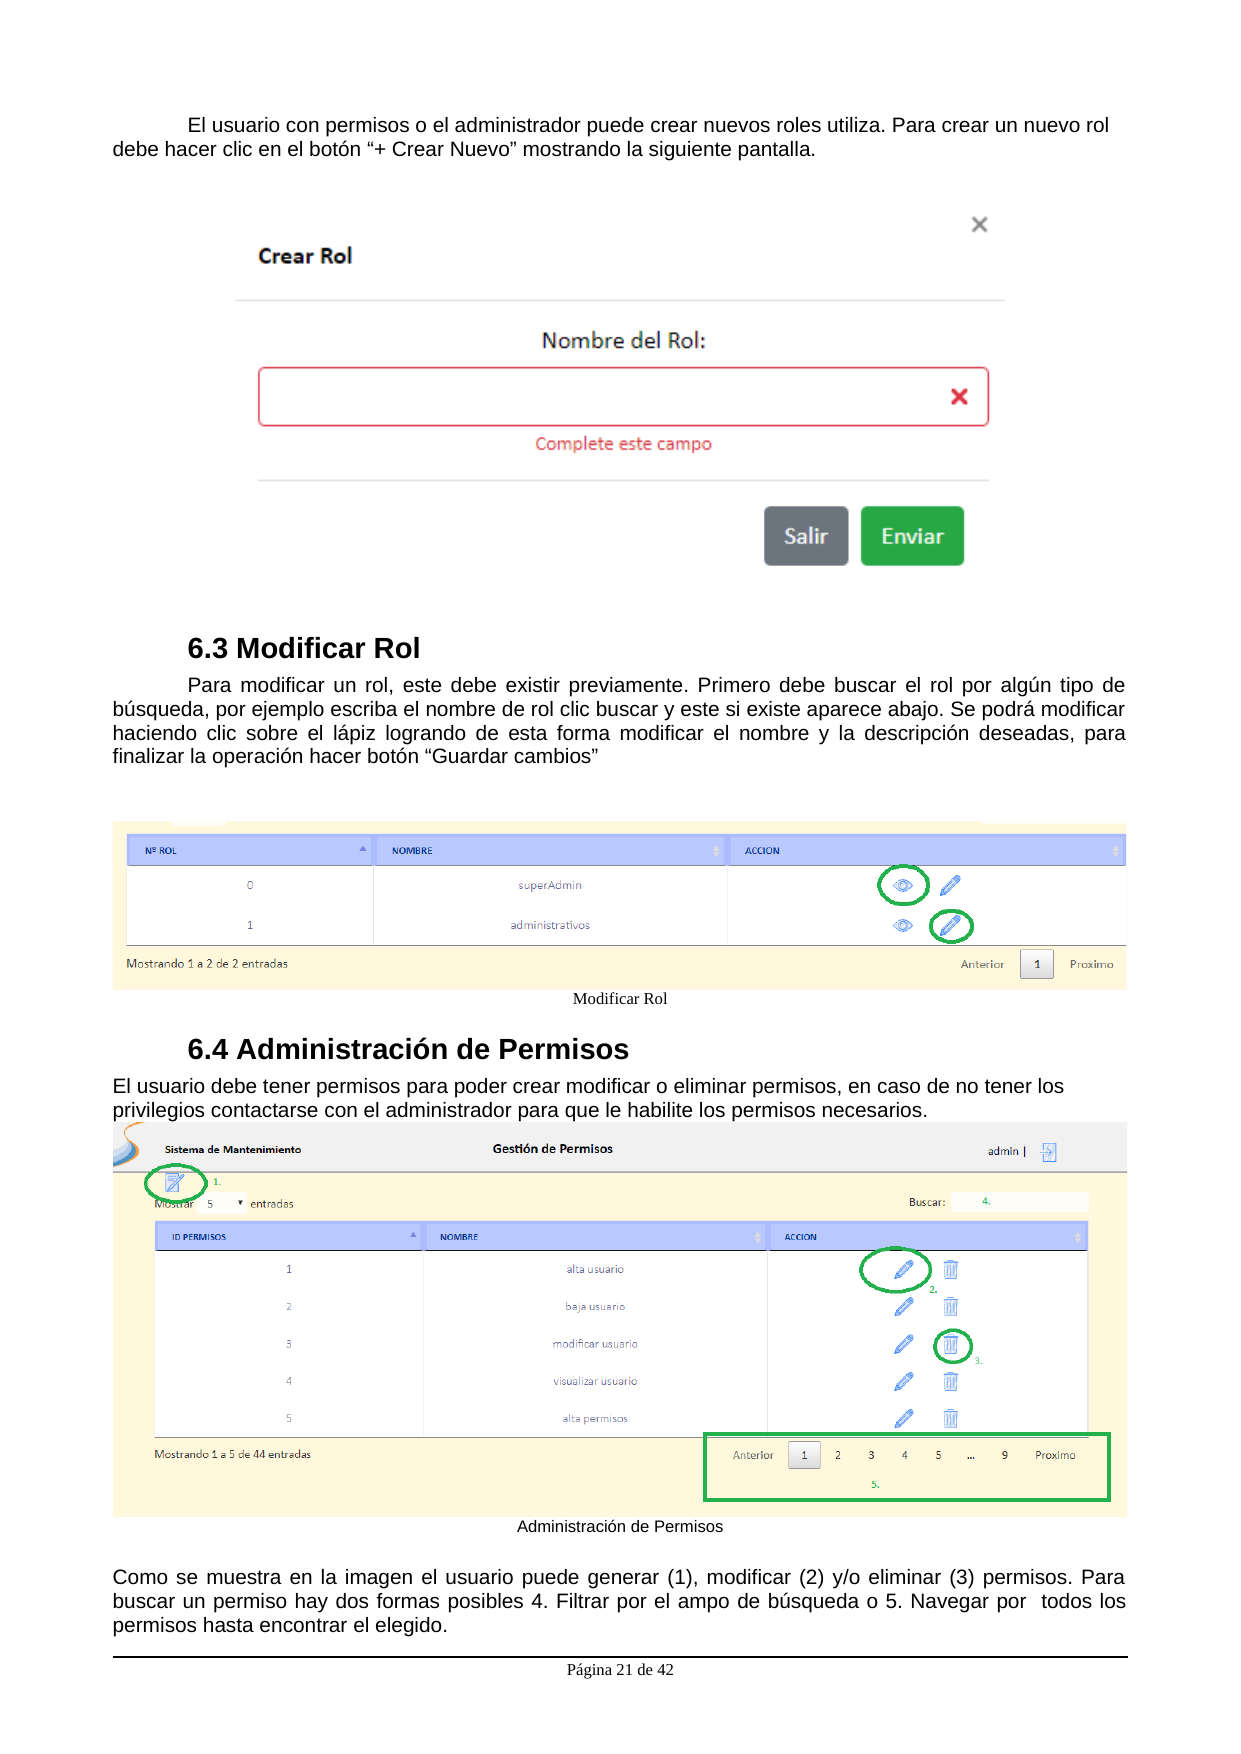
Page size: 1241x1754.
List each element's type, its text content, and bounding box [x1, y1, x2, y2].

text 6.3 Modificar Rol [112, 631, 1128, 664]
picture [113, 1122, 1128, 1517]
text Como se muestra en la imagen el usuario puede generar (1), modificar (2) y/o eliminar (3) permisos. Para buscar un permiso hay dos formas posibles 4. Filtrar por el ampo de búsqueda o 5. Navegar por todos los permisos hasta encontrar el elegido. [112, 1565, 1128, 1637]
text Administración de Permisos [112, 1517, 1128, 1536]
text Modificar Rol [112, 989, 1128, 1008]
text 6.4 Administración de Permisos [112, 1032, 1128, 1066]
picture [112, 821, 1127, 990]
text El usuario con permisos o el administrador puede crear nuevos roles utiliza. Para crear un nuevo rol debe hacer clic en el botón “+ Crear Nuevo” mostrando la siguiente pantalla. [112, 112, 1128, 160]
text El usuario debe tener permisos para poder crear modificar o eliminar permisos, en caso de no tener los privilegios contactarse con el administrador para que le habilite los permisos necesarios. [112, 1074, 1128, 1122]
picture [235, 184, 1005, 602]
text Para modificar un rol, este debe existir previamente. Primero debe buscar el rol por algún tipo de búsqueda, por ejemplo escriba el nombre de rol clic buscar y este si existe aparece abajo. Se podrá modificar haciendo clic sobre el lápiz logrando de esta forma modificar el nombre y la descripción deseadas, para finalizar la operación hacer botón “Guardar cambios” [112, 672, 1128, 768]
